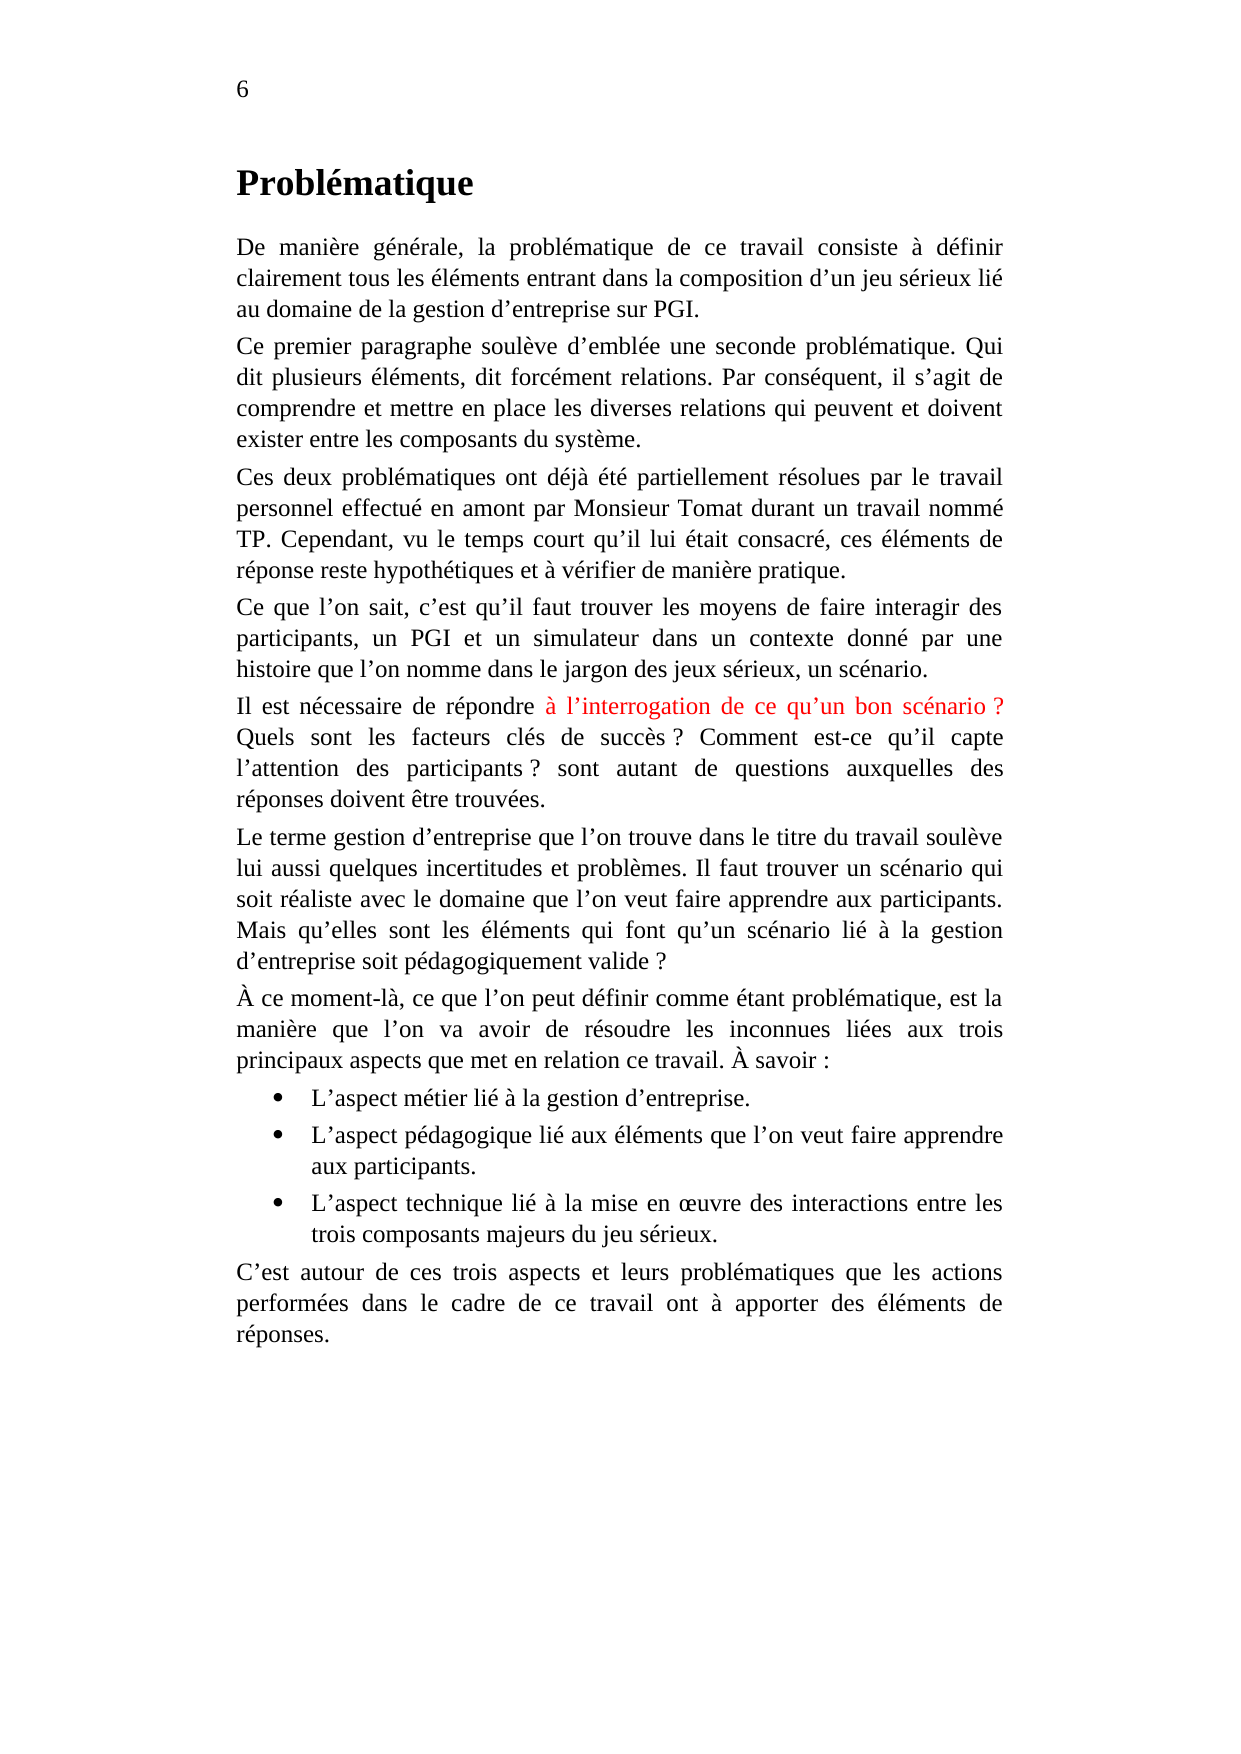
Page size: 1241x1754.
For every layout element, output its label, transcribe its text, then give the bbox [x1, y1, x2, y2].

text De manière générale, la problématique de ce travail consiste à définir clairement tous les éléments entrant dans la composition d’un jeu sérieux lié au domaine de la gestion d’entreprise sur PGI. [236, 232, 1004, 323]
text C’est autour de ces trois aspects et leurs problématiques que les actions performées dans le cadre de ce travail ont à apporter des éléments de réponses. [236, 1257, 1004, 1347]
text Problématique [236, 160, 1004, 203]
text Il est nécessaire de répondre à l’interrogation de ce qu’un bon scénario ? Quels sont les facteurs clés de succès ? Comment est-ce qu’il capte l’attention des participants ? sont autant de questions auxquelles des réponses doivent être trouvées. [236, 691, 1004, 813]
text Le terme gestion d’entreprise que l’on trouve dans le titre du travail soulève lui aussi quelques incertitudes et problèmes. Il faut trouver un scénario qui soit réaliste avec le domaine que l’on veut faire apprendre aux participants. Mais qu’elles sont les éléments qui font qu’un scénario lié à la gestion d’entreprise soit pédagogiquement valide ? [236, 822, 1004, 975]
text Ces deux problématiques ont déjà été partiellement résolues par le travail personnel effectué en amont par Monsieur Tomat durant un travail nommé TP. Cependant, vu le temps court qu’il lui était consacré, ces éléments de réponse reste hypothétiques et à vérifier de manière pratique. [236, 462, 1004, 583]
list L’aspect métier lié à la gestion d’entreprise. [274, 1083, 1004, 1111]
text À ce moment-là, ce que l’on peut définir comme étant problématique, est la manière que l’on va avoir de résoudre les inconnues liées aux trois principaux aspects que met en relation ce travail. À savoir : [236, 983, 1004, 1074]
text Ce premier paragraphe soulève d’emblée une seconde problématique. Qui dit plusieurs éléments, dit forcément relations. Par conséquent, il s’agit de comprendre et mettre en place les diverses relations qui peuvent et doivent exister entre les composants du système. [236, 331, 1004, 453]
list L’aspect technique lié à la mise en œuvre des interactions entre les trois composants majeurs du jeu sérieux. [274, 1188, 1004, 1248]
text Ce que l’on sait, c’est qu’il faut trouver les moyens de faire interagir des participants, un PGI et un simulateur dans un contexte donné par une histoire que l’on nomme dans le jargon des jeux sérieux, un scénario. [236, 592, 1004, 683]
list L’aspect pédagogique lié aux éléments que l’on veut faire apprendre aux participants. [274, 1120, 1004, 1180]
